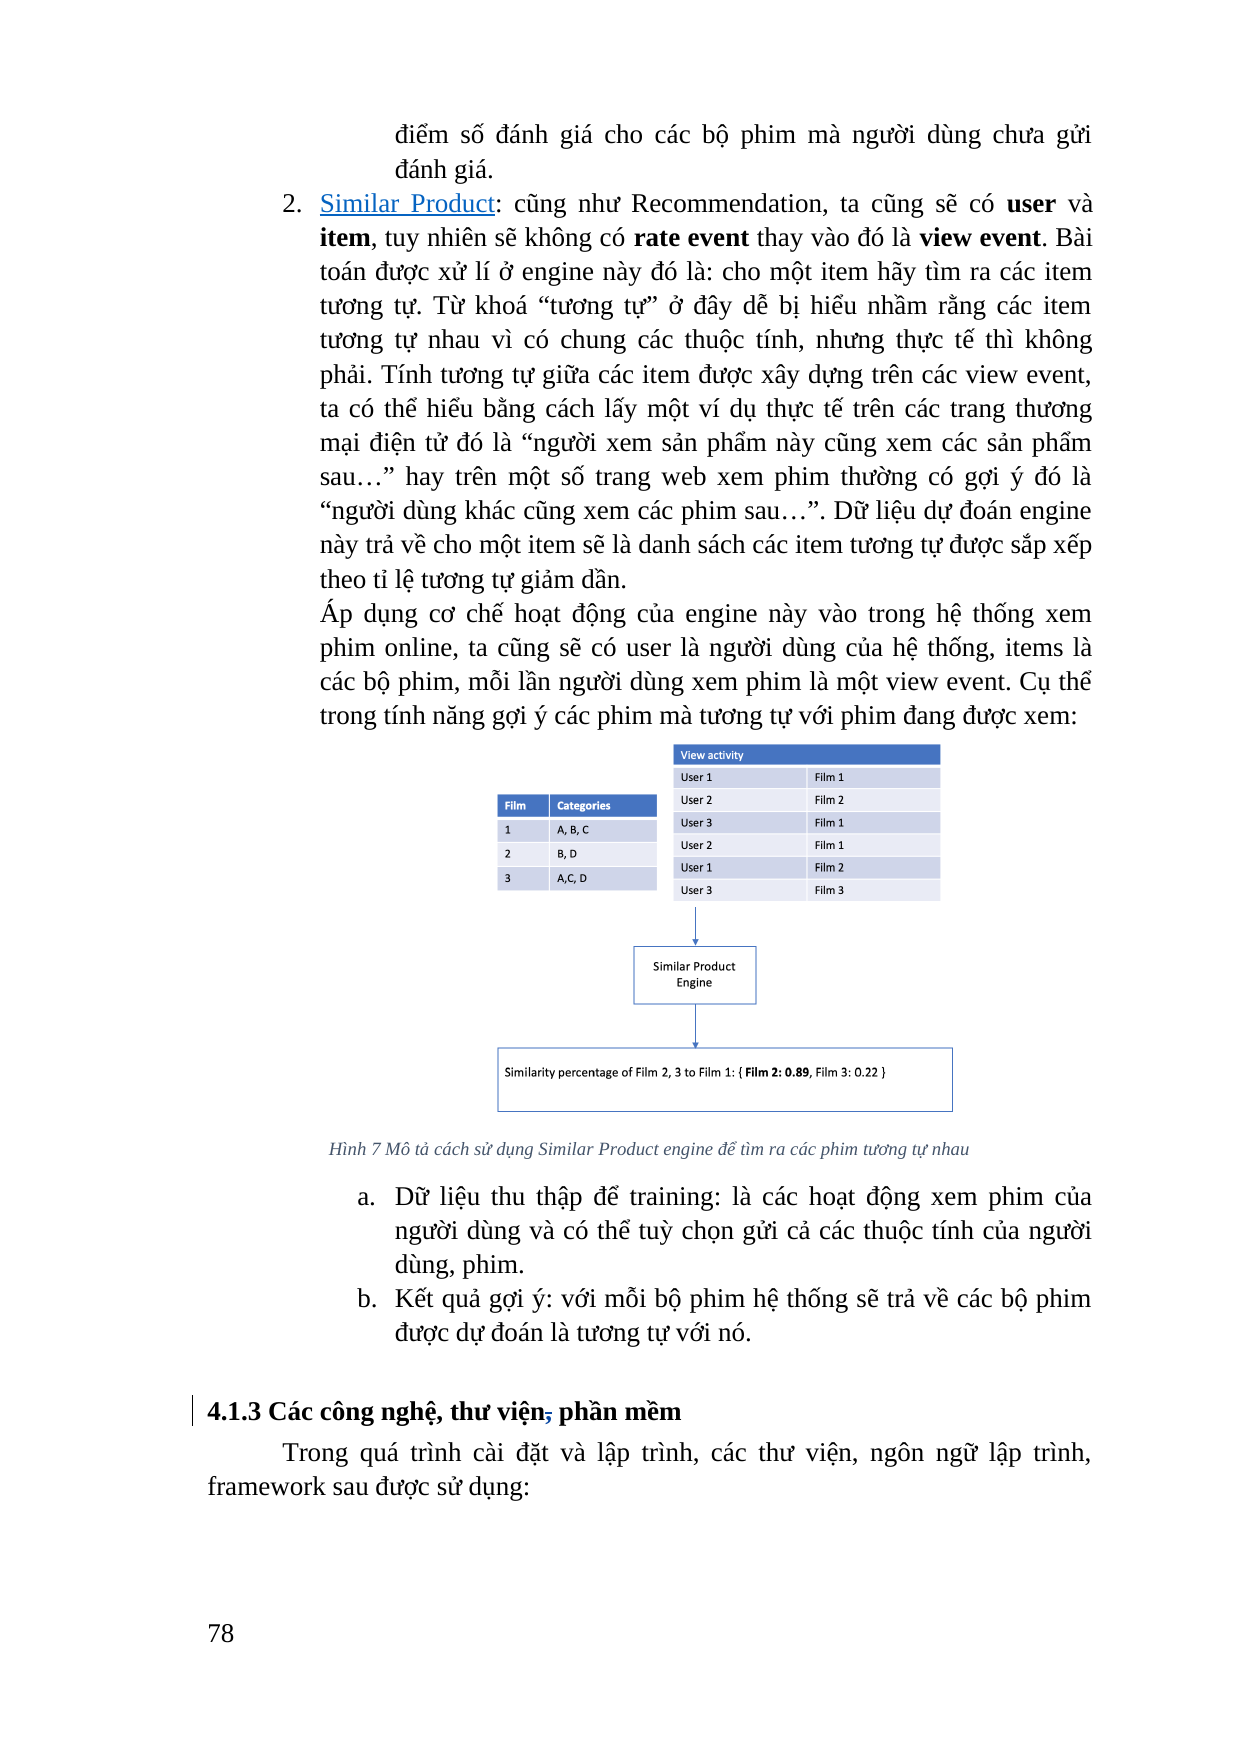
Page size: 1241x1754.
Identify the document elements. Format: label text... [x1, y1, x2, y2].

list Dữ liệu thu thập để training: là các hoạt động xem phim của người dùng và có thể tuỳ chọn gửi cả các thuộc tính của người dùng, phim. [357, 1180, 1093, 1279]
picture [461, 733, 989, 1135]
text Trong quá trình cài đặt và lập trình, các thư viện, ngôn ngữ lập trình, framework sau được sử dụng: [207, 1436, 1093, 1501]
list Similar Product: cũng như Recommendation, ta cũng sẽ có user và item, tuy nhiên sẽ không có rate event thay vào đó là view event. Bài toán được xử lí ở engine này đó là: cho một item hãy tìm ra các item tương tự. Từ khoá “tương tự” ở đây dễ bị hiểu nhầm rằng các item tương tự nhau vì có chung các thuộc tính, nhưng thực tế thì không phải. Tính tương tự giữa các item được xây dựng trên các view event, ta có thể hiểu bằng cách lấy một ví dụ thực tế trên các trang thương mại điện tử đó là “người xem sản phẩm này cũng xem các sản phẩm sau…” hay trên một số trang web xem phim thường có gợi ý đó là “người dùng khác cũng xem các phim sau…”. Dữ liệu dự đoán engine này trả về cho một item sẽ là danh sách các item tương tự được sắp xếp theo tỉ lệ tương tự giảm dần. [282, 187, 1093, 594]
subtitle 4.1.3 Các công nghệ, thư viện phần mềm [207, 1395, 1093, 1426]
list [357, 118, 1093, 184]
list Áp dụng cơ chế hoạt động của engine này vào trong hệ thống xem phim online, ta cũng sẽ có user là người dùng của hệ thống, items là các bộ phim, mỗi lần người dùng xem phim là một view event. Cụ thể trong tính năng gợi ý các phim mà tương tự với phim đang được xem: [319, 597, 1093, 731]
list Kết quả gợi ý: với mỗi bộ phim hệ thống sẽ trả về các bộ phim được dự đoán là tương tự với nó. [357, 1282, 1093, 1348]
